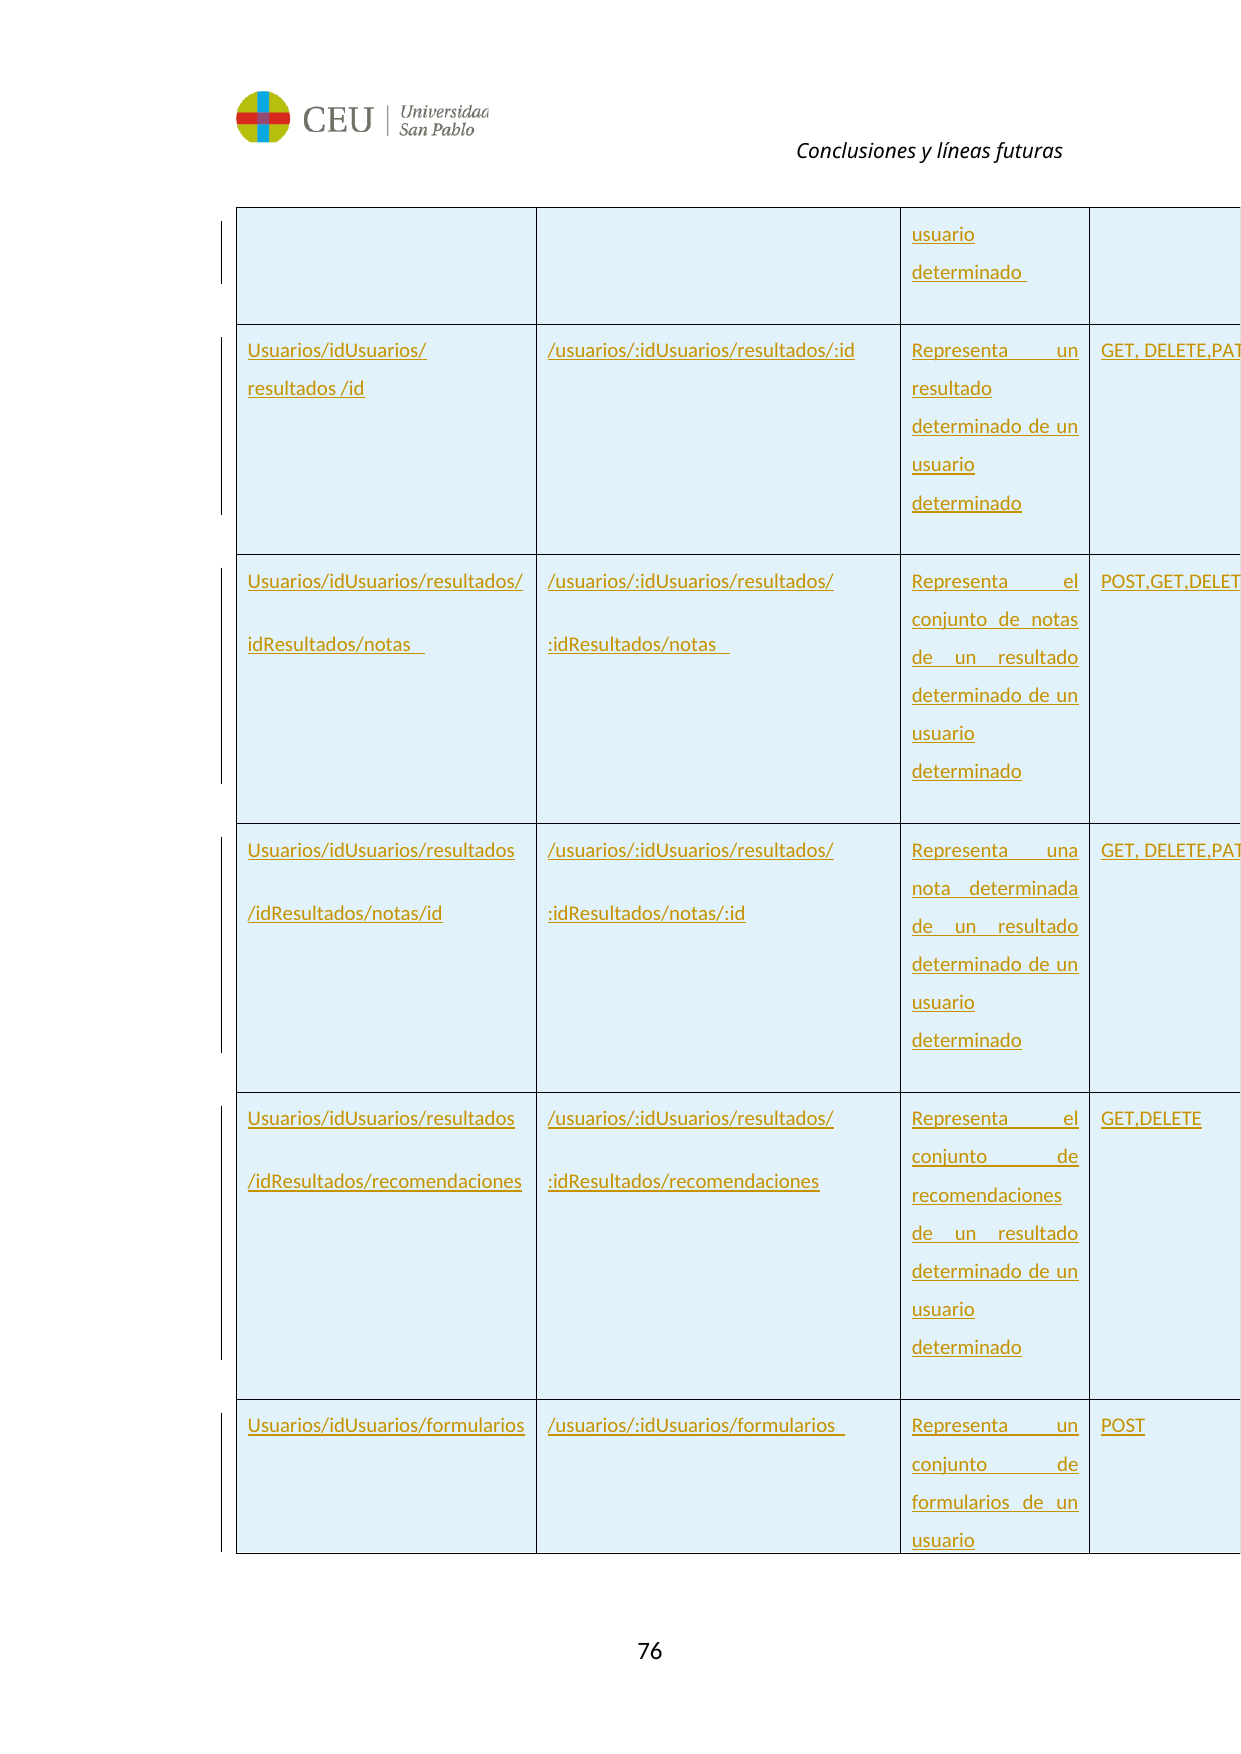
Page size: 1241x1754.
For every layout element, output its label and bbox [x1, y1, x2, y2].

picture [235, 89, 489, 143]
